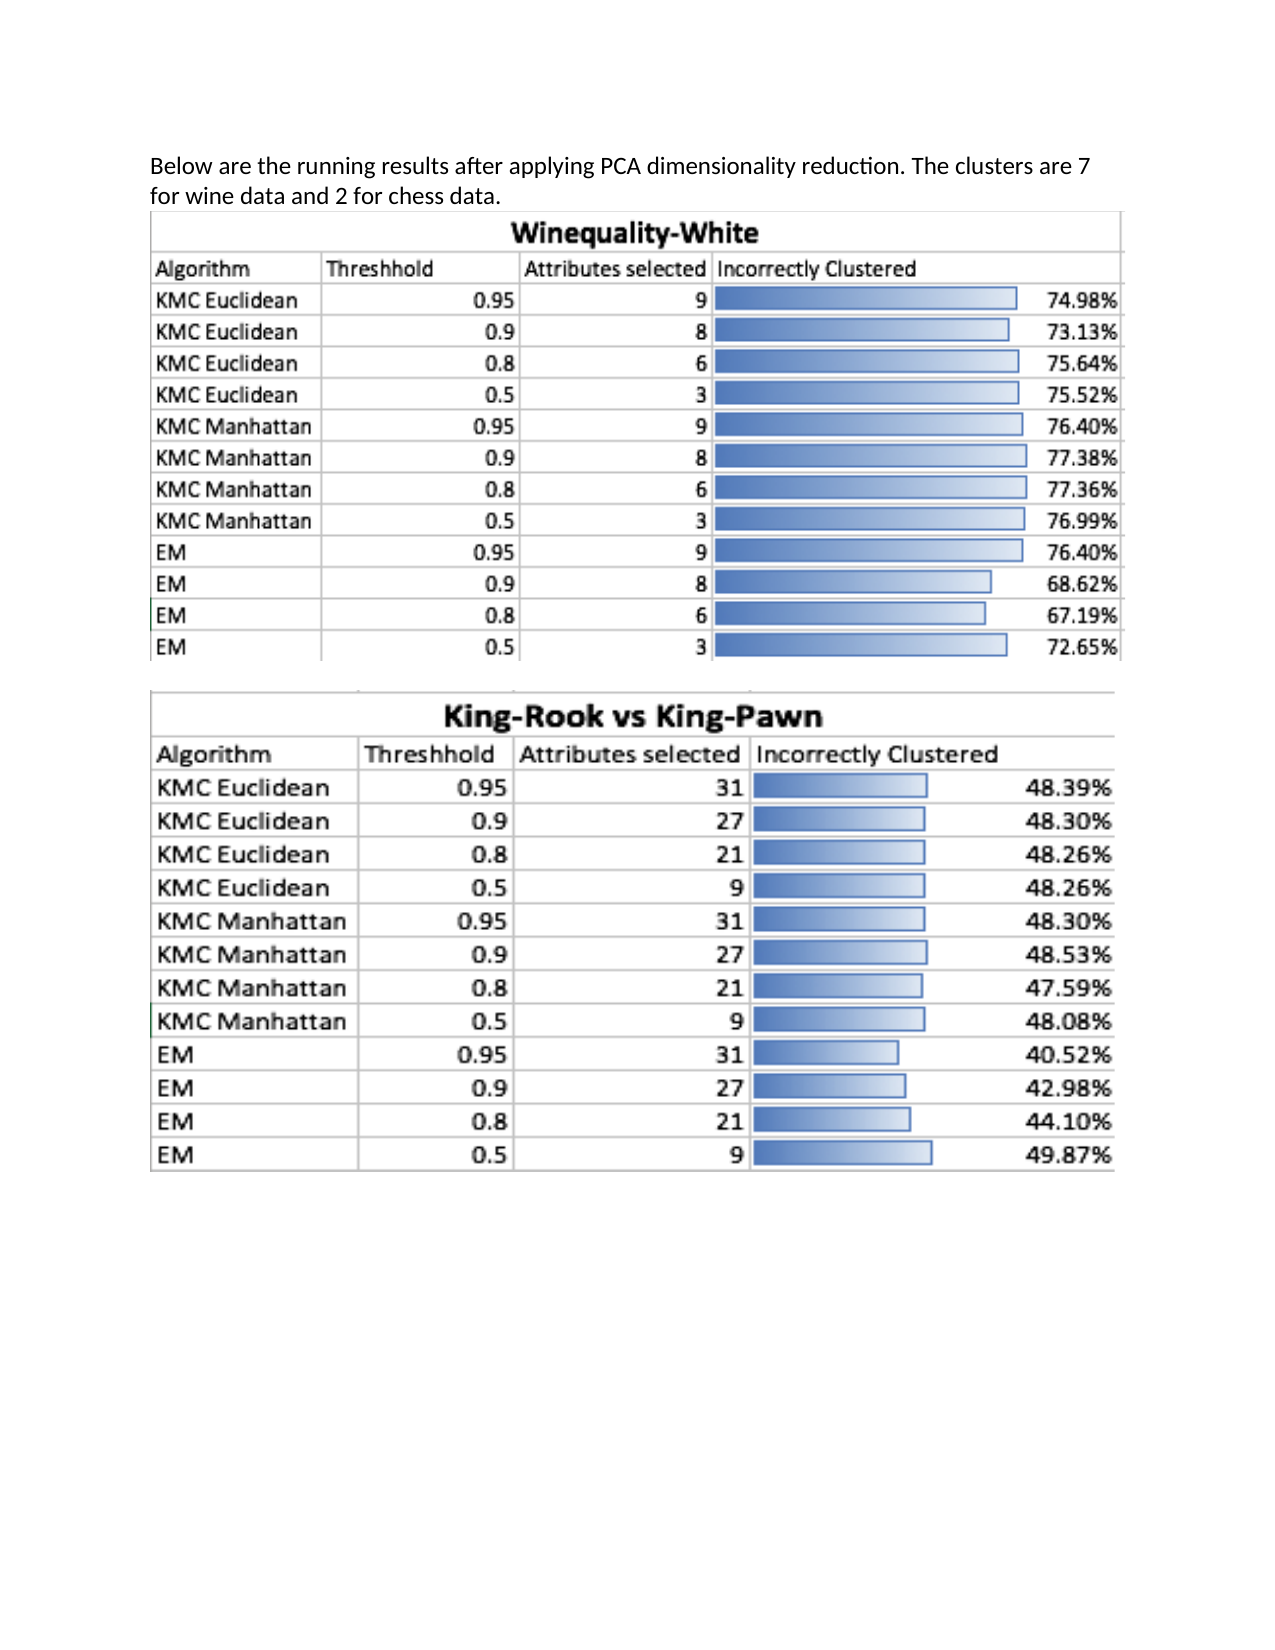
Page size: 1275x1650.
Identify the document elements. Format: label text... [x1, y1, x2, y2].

picture [150, 211, 1125, 661]
text Below are the running results after applying PCA dimensionality reduction. The clusters are 7 for wine data and 2 for chess data. [150, 150, 1125, 211]
picture [150, 690, 1115, 1172]
